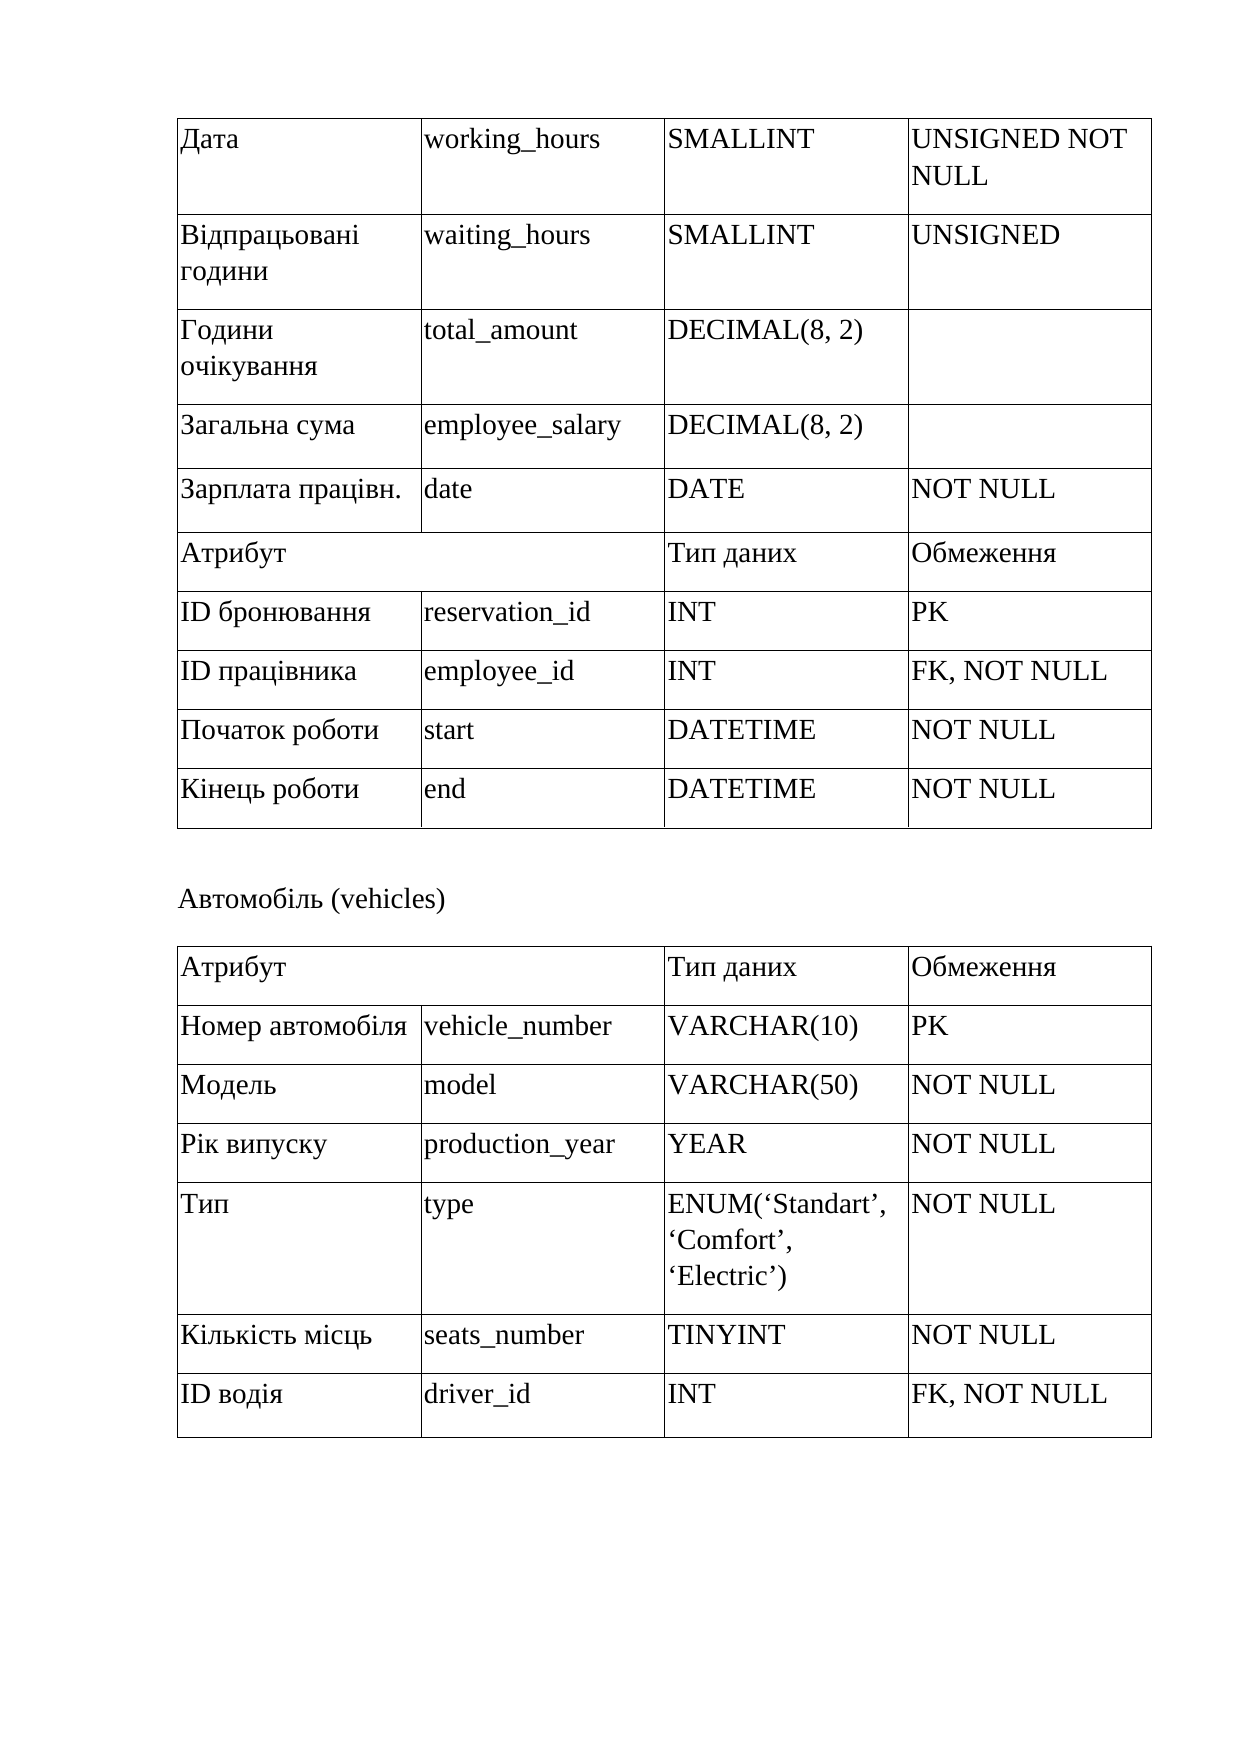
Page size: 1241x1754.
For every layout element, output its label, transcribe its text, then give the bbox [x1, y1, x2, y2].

table_header Атрибут [178, 947, 664, 1005]
table_cell ID водія [178, 1374, 421, 1437]
table_cell type [422, 1183, 664, 1314]
table_cell ID працівника [178, 651, 421, 709]
table_cell YEAR [665, 1124, 908, 1182]
table_cell Тип [178, 1183, 421, 1314]
table_header Тип даних [665, 947, 908, 1005]
table_cell VARCHAR(50) [665, 1065, 908, 1123]
table_cell DATETIME [665, 710, 908, 768]
table_cell Дата [178, 119, 421, 213]
table_cell employee_id [422, 651, 664, 709]
table_cell Початок роботи [178, 710, 421, 768]
table_cell production_year [422, 1124, 664, 1182]
table_cell driver_id [422, 1374, 664, 1437]
table_cell NOT NULL [909, 769, 1151, 827]
table_cell TINYINT [665, 1315, 908, 1373]
table_cell UNSIGNED NOT NULL [909, 119, 1151, 213]
table_cell INT [665, 651, 908, 709]
table_cell employee_salary [422, 405, 664, 468]
table_cell Кількість місць [178, 1315, 421, 1373]
table_cell [909, 405, 1151, 468]
table_cell INT [665, 592, 908, 650]
table_cell end [422, 769, 664, 827]
table_cell Тип даних [665, 533, 908, 591]
table_cell reservation_id [422, 592, 664, 650]
table_cell PK [909, 1006, 1151, 1064]
table_cell [909, 310, 1151, 404]
table_cell FK, NOT NULL [909, 1374, 1151, 1437]
table_cell INT [665, 1374, 908, 1437]
table_header Обмеження [909, 947, 1151, 1005]
table_cell Обмеження [909, 533, 1151, 591]
table_cell Атрибут [178, 533, 664, 591]
table_cell Номер автомобіля [178, 1006, 421, 1064]
table_cell DATE [665, 469, 908, 532]
table_cell DECIMAL(8, 2) [665, 405, 908, 468]
table_cell UNSIGNED [909, 215, 1151, 309]
table_cell PK [909, 592, 1151, 650]
table_cell Загальна сума [178, 405, 421, 468]
table_cell NOT NULL [909, 710, 1151, 768]
table_cell NOT NULL [909, 1183, 1151, 1314]
table_cell VARCHAR(10) [665, 1006, 908, 1064]
table_cell Рік випуску [178, 1124, 421, 1182]
table_cell Зарплата працівн. [178, 469, 421, 532]
table_cell seats_number [422, 1315, 664, 1373]
table_cell Години очікування [178, 310, 421, 404]
table_cell DECIMAL(8, 2) [665, 310, 908, 404]
table_cell NOT NULL [909, 1065, 1151, 1123]
table_cell NOT NULL [909, 469, 1151, 532]
table_cell start [422, 710, 664, 768]
table_cell ENUM(‘Standart’, ‘Comfort’, ‘Electric’) [665, 1183, 908, 1314]
table_cell working_hours [422, 119, 664, 213]
table_cell DATETIME [665, 769, 908, 827]
table_cell waiting_hours [422, 215, 664, 309]
table_cell date [422, 469, 664, 532]
table_cell NOT NULL [909, 1315, 1151, 1373]
text Автомобіль (vehicles) [177, 881, 1152, 914]
table_cell FK, NOT NULL [909, 651, 1151, 709]
table_cell total_amount [422, 310, 664, 404]
table_cell SMALLINT [665, 215, 908, 309]
table_cell ID бронювання [178, 592, 421, 650]
table_cell Модель [178, 1065, 421, 1123]
table_cell model [422, 1065, 664, 1123]
table_cell Кінець роботи [178, 769, 421, 827]
table_cell vehicle_number [422, 1006, 664, 1064]
table_cell SMALLINT [665, 119, 908, 213]
table_cell Відпрацьовані години [178, 215, 421, 309]
table_cell NOT NULL [909, 1124, 1151, 1182]
